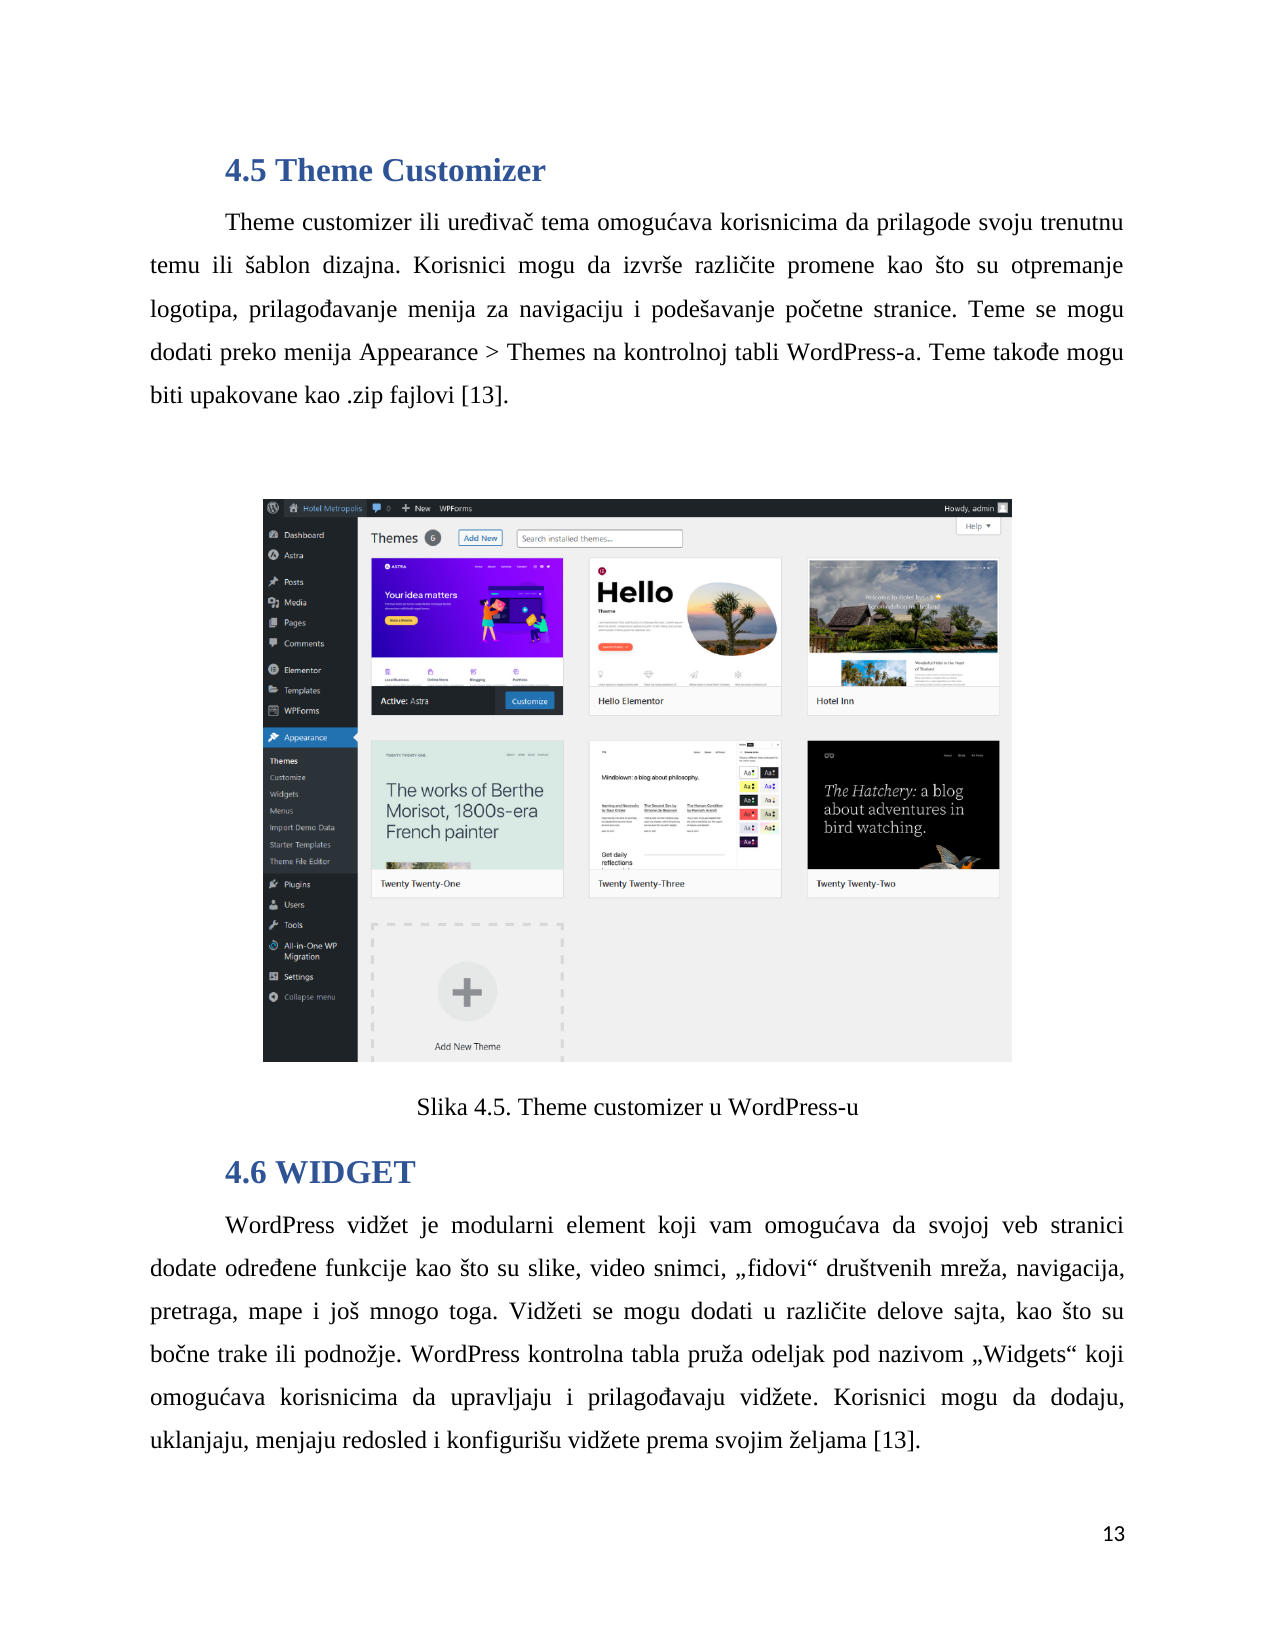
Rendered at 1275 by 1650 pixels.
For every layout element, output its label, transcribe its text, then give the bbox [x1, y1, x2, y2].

picture [263, 499, 1012, 1062]
subtitle 4.5 Theme Customizer [150, 150, 1125, 188]
text Slika 4.5. Theme customizer u WordPress-u [150, 1092, 1125, 1121]
subtitle 4.6 WIDGET [150, 1152, 1125, 1191]
text WordPress vidžet je modularni element koji vam omogućava da svojoj veb stranici dodate određene funkcije kao što su slike, video snimci, „fidovi“ društvenih mreža, navigacija, pretraga, mape i još mnogo toga. Vidžeti se mogu dodati u različite delove sajta, kao što su bočne trake ili podnožje. WordPress kontrolna tabla pruža odeljak pod nazivom „Widgets“ koji omogućava korisnicima da upravljaju i prilagođavaju vidžete. Korisnici mogu da dodaju, uklanjaju, menjaju redosled i konfigurišu vidžete prema svojim željama [13]. [150, 1210, 1125, 1454]
text Theme customizer ili uređivač tema omogućava korisnicima da prilagode svoju trenutnu temu ili šablon dizajna. Korisnici mogu da izvrše različite promene kao što su otpremanje logotipa, prilagođavanje menija za navigaciju i podešavanje početne stranice. Teme se mogu dodati preko menija Appearance > Themes na kontrolnoj tabli WordPress-a. Teme takođe mogu biti upakovane kao .zip fajlovi [13]. [150, 207, 1125, 409]
